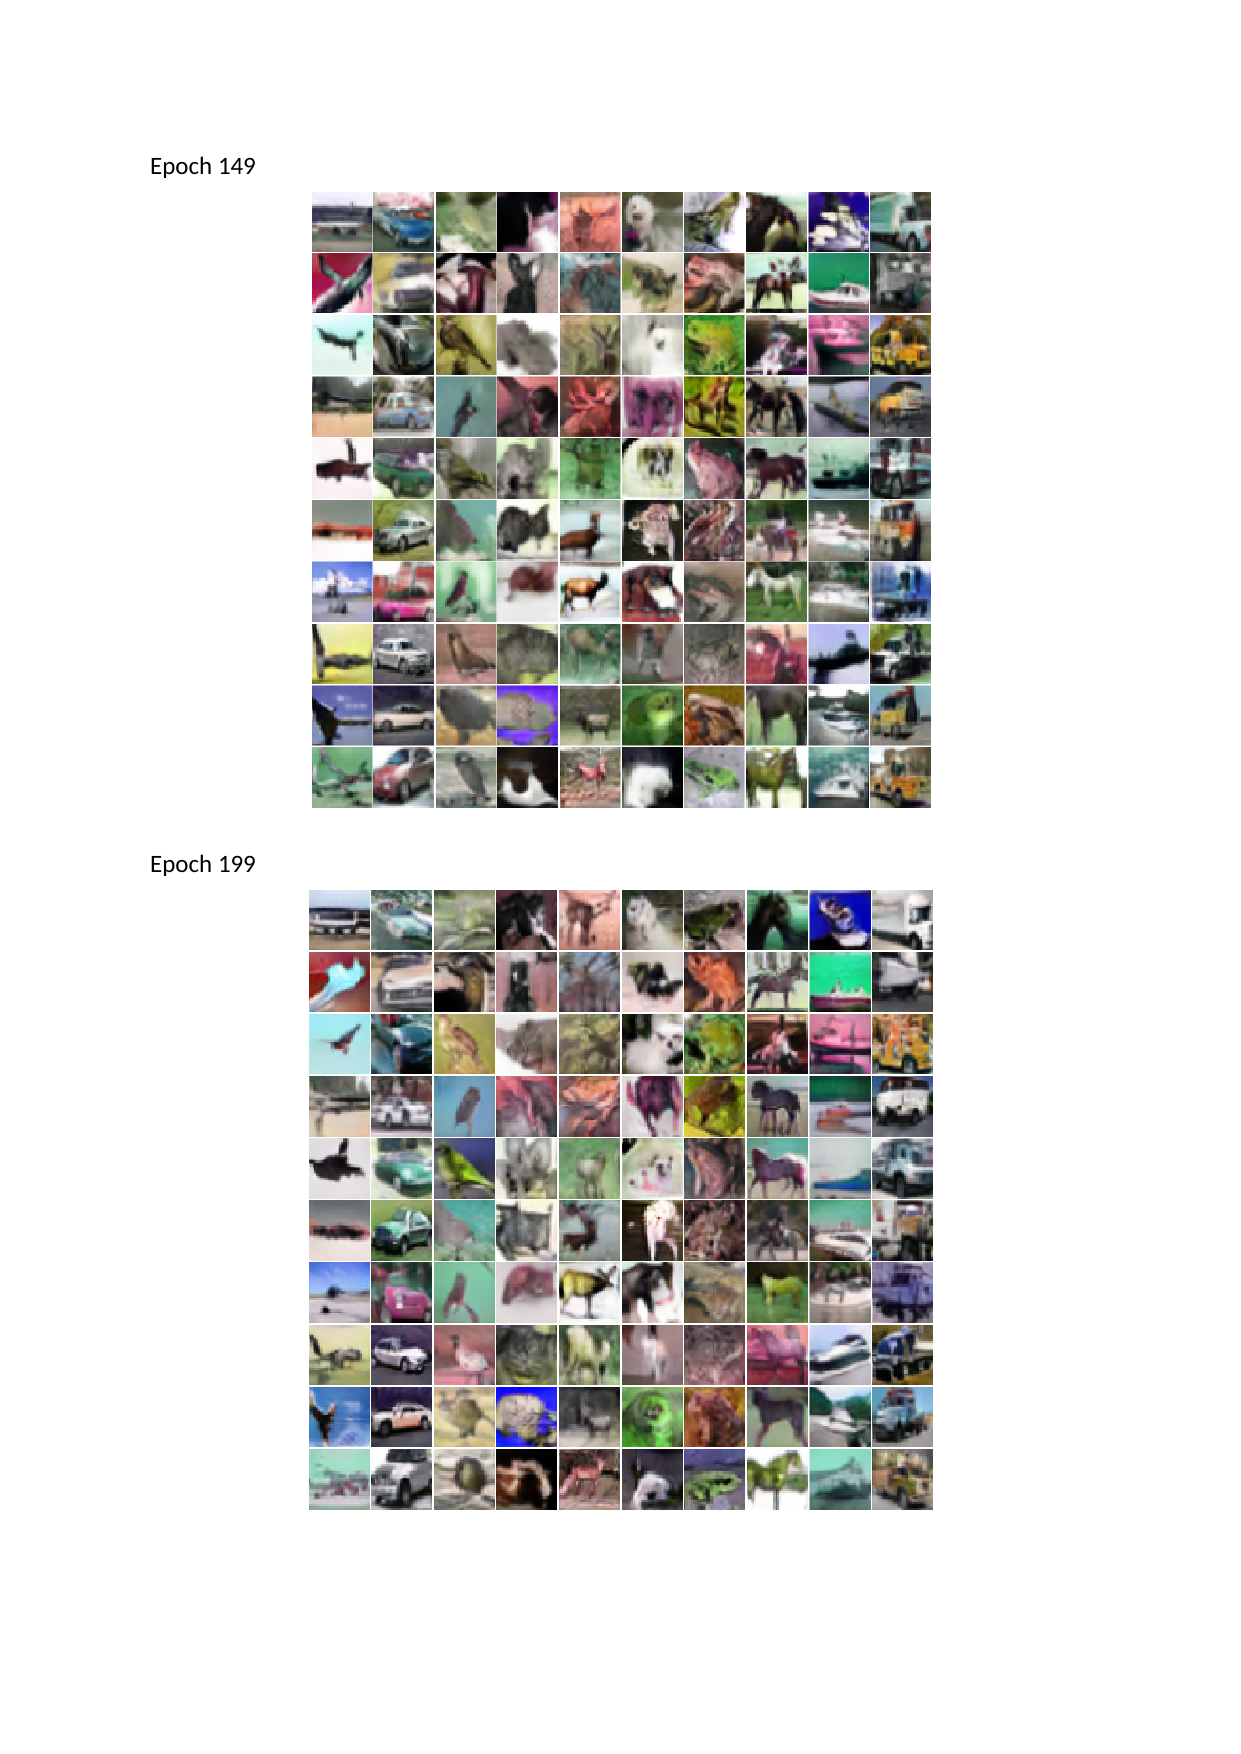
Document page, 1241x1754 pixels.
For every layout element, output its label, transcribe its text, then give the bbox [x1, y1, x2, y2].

text Epoch 199 [150, 848, 1090, 878]
text Epoch 149 [150, 150, 1090, 181]
picture [300, 180, 940, 818]
picture [297, 878, 943, 1520]
